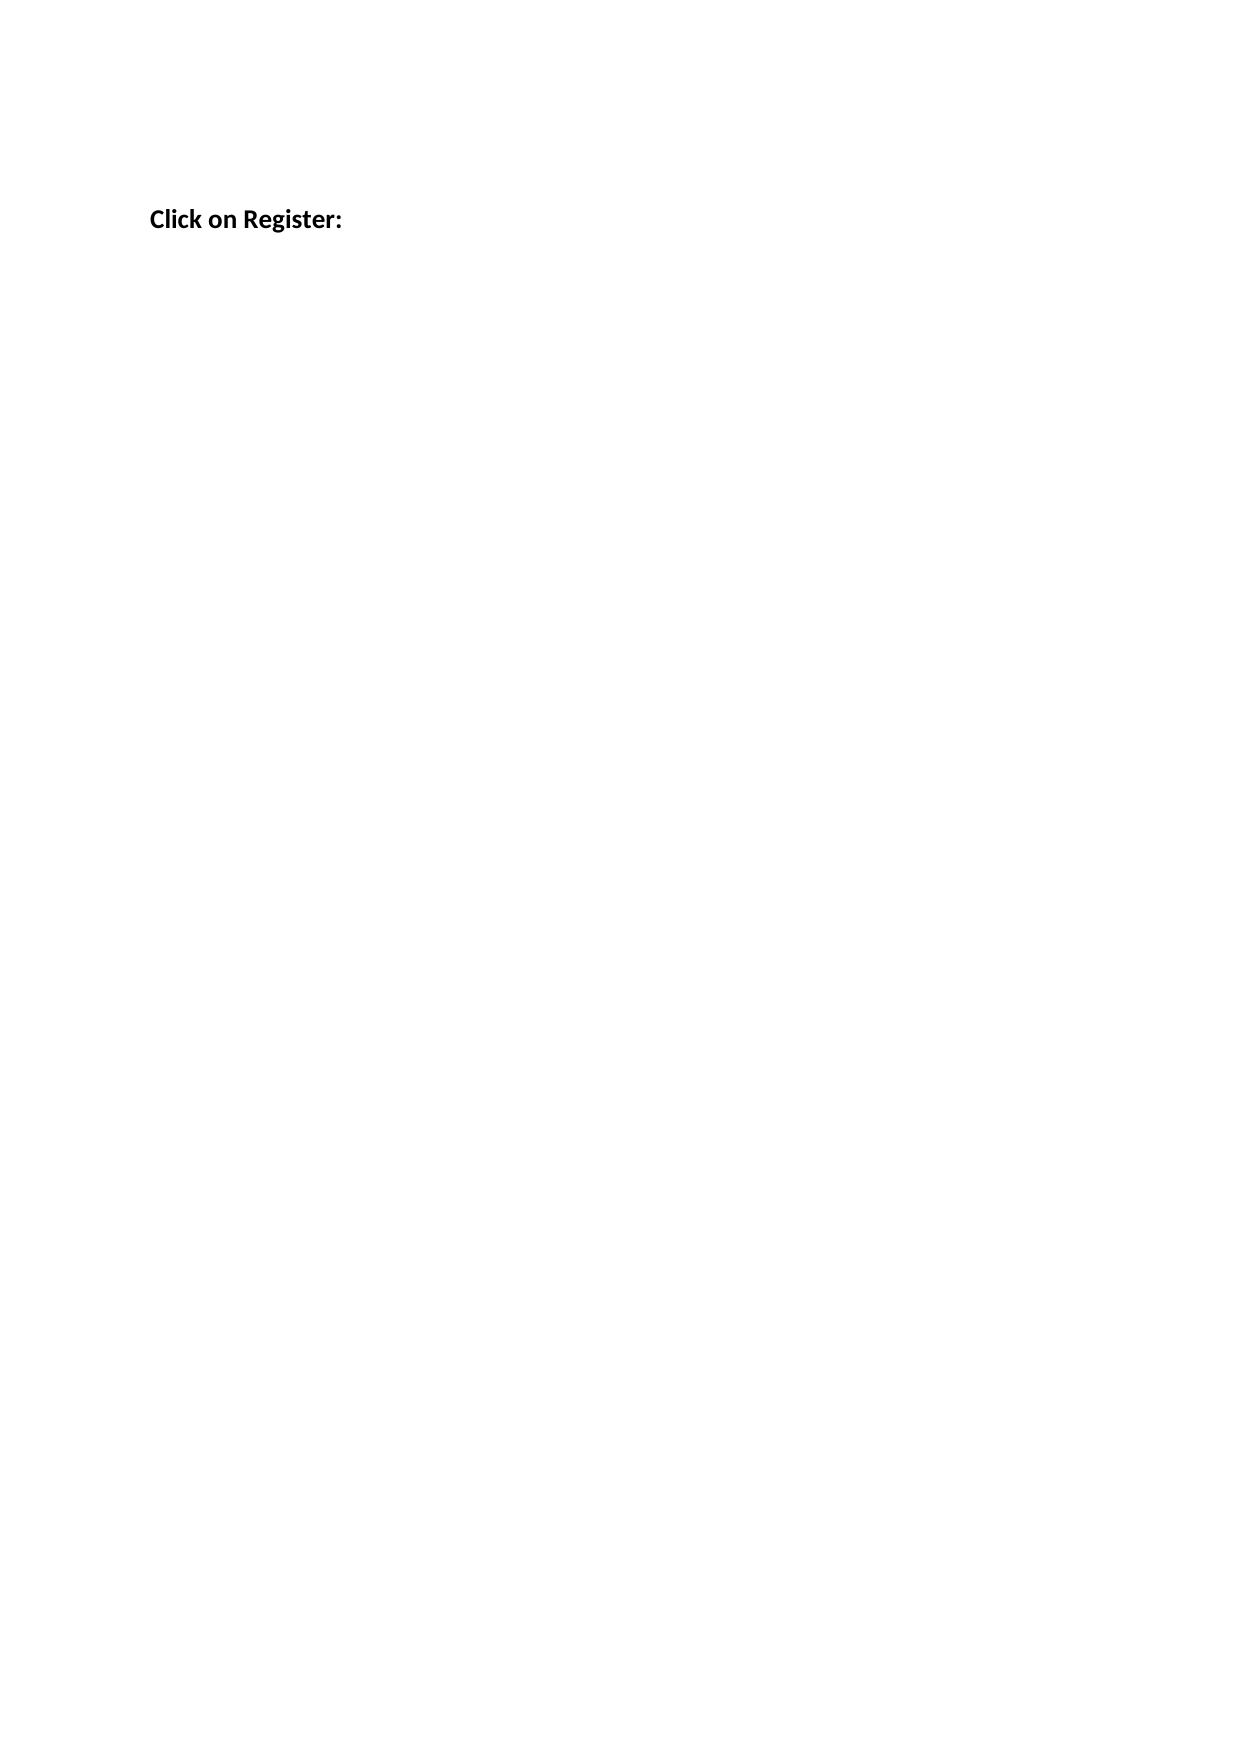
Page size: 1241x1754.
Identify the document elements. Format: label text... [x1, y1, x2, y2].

text Click on Register: [150, 202, 1090, 235]
